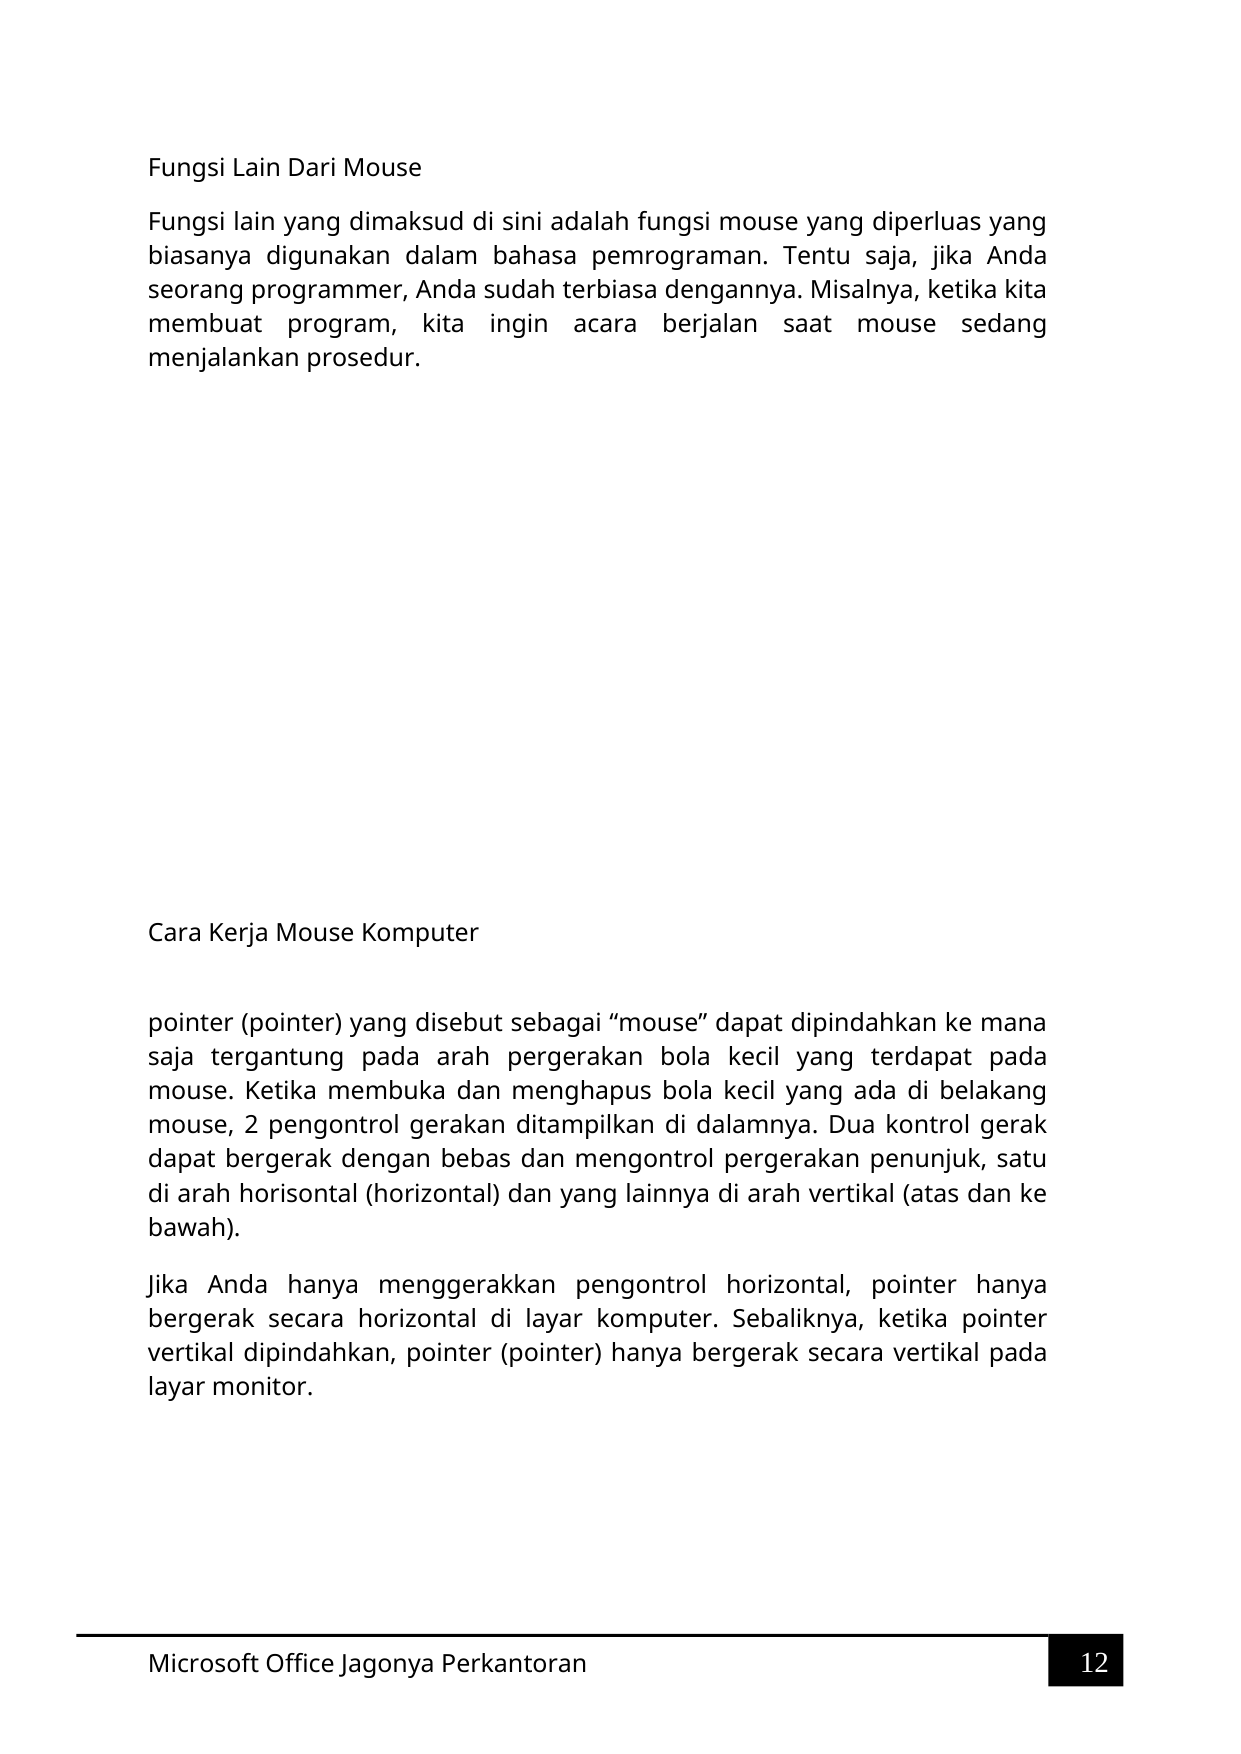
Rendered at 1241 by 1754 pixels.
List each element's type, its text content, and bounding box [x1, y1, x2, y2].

text pointer (pointer) yang disebut sebagai “mouse” dapat dipindahkan ke mana saja tergantung pada arah pergerakan bola kecil yang terdapat pada mouse. Ketika membuka dan menghapus bola kecil yang ada di belakang mouse, 2 pengontrol gerakan ditampilkan di dalamnya. Dua kontrol gerak dapat bergerak dengan bebas dan mengontrol pergerakan penunjuk, satu di arah horisontal (horizontal) dan yang lainnya di arah vertikal (atas dan ke bawah). [148, 1005, 1048, 1243]
text Fungsi lain yang dimaksud di sini adalah fungsi mouse yang diperluas yang biasanya digunakan dalam bahasa pemrograman. Tentu saja, jika Anda seorang programmer, Anda sudah terbiasa dengannya. Misalnya, ketika kita membuat program, kita ingin acara berjalan saat mouse sedang menjalankan prosedur. [148, 203, 1048, 374]
subtitle Cara Kerja Mouse Komputer [148, 915, 1048, 949]
text Jika Anda hanya menggerakkan pengontrol horizontal, pointer hanya bergerak secara horizontal di layar komputer. Sebaliknya, ketika pointer vertikal dipindahkan, pointer (pointer) hanya bergerak secara vertikal pada layar monitor. [148, 1267, 1048, 1403]
text Fungsi Lain Dari Mouse [148, 150, 1048, 184]
